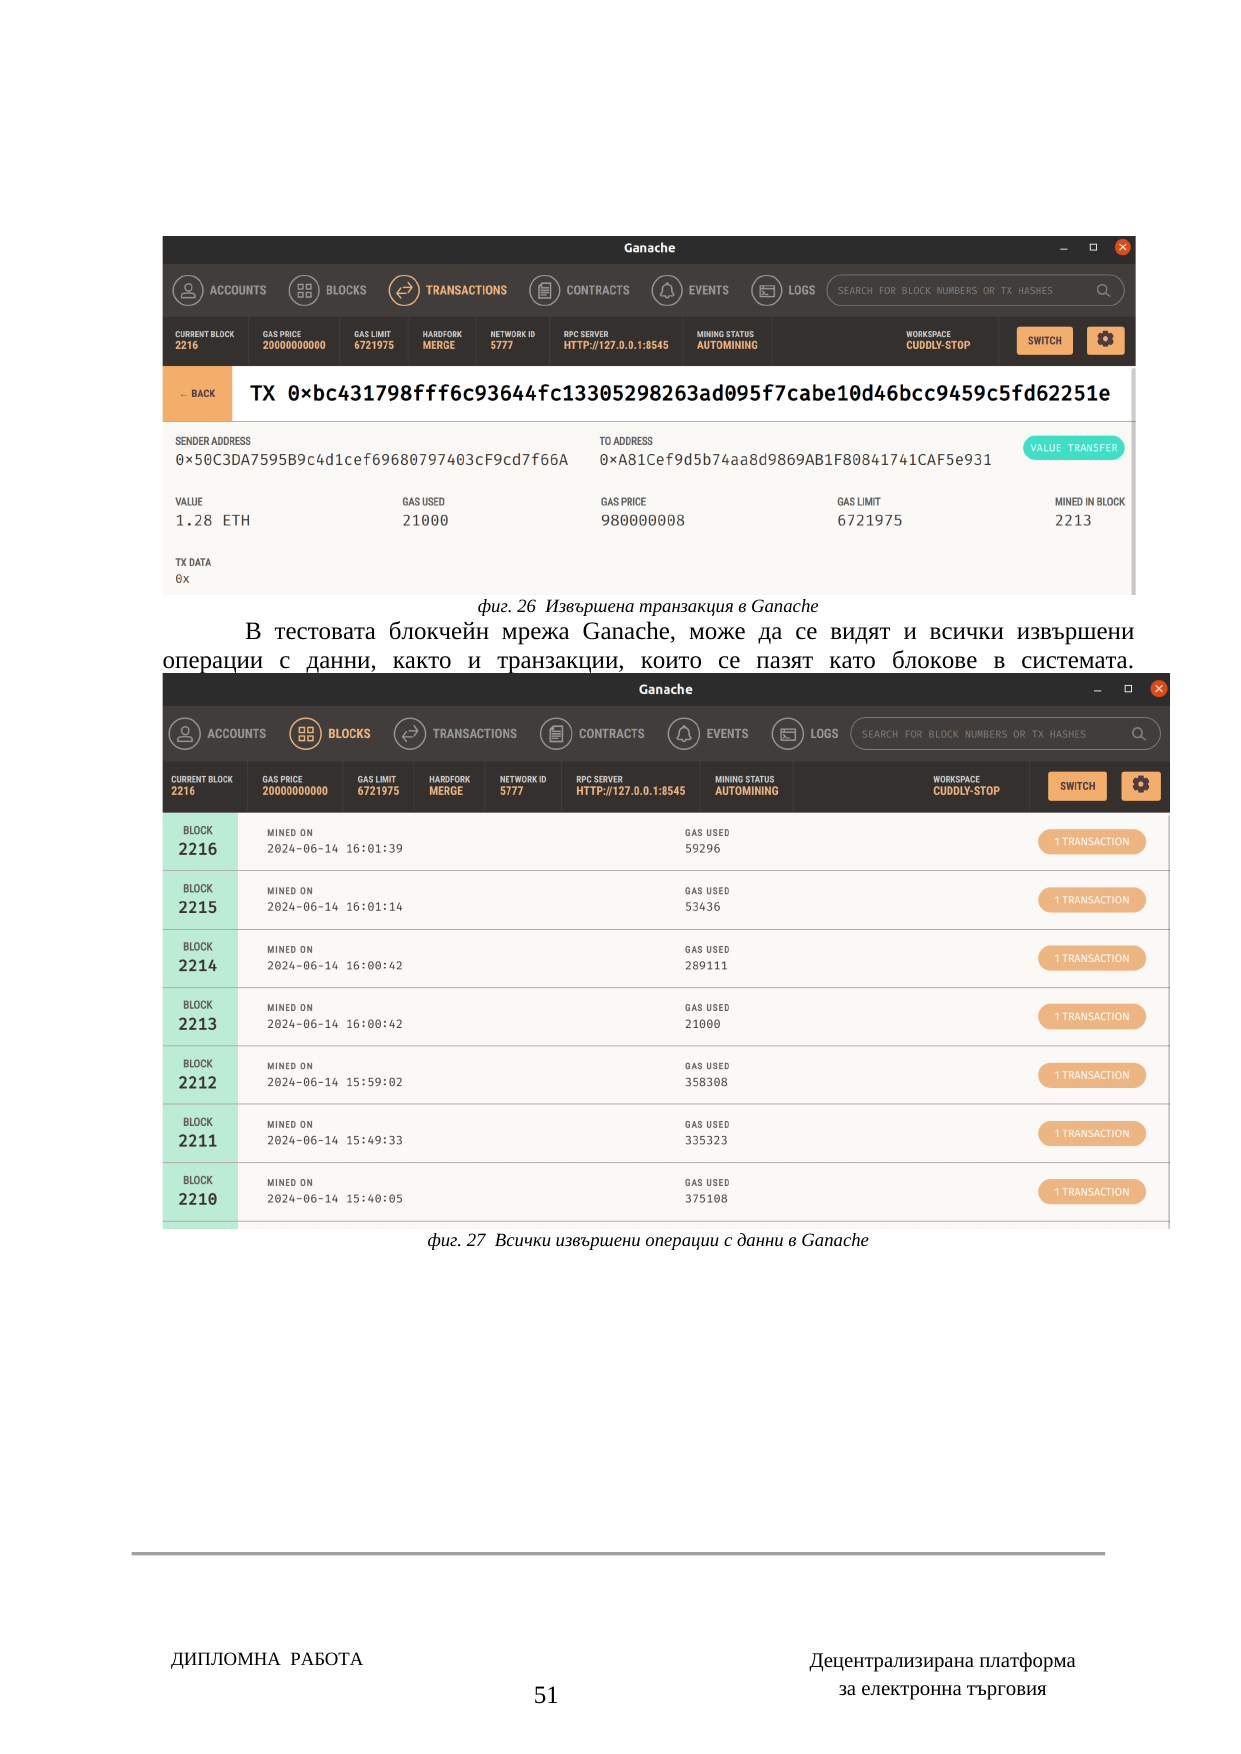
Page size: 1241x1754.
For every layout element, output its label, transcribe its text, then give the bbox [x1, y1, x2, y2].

picture [162, 236, 1136, 595]
text фиг. 27 Всички извършени операции с данни в Ganache [162, 1229, 1136, 1251]
text В тестовата блокчейн мрежа Ganache, може да се видят и всички извършени операции с данни, както и транзакции, които се пазят като блокове в системата. [162, 616, 1136, 673]
picture [162, 673, 1170, 1229]
text фиг. 26 Извършена транзакция в Ganache [162, 595, 1136, 616]
